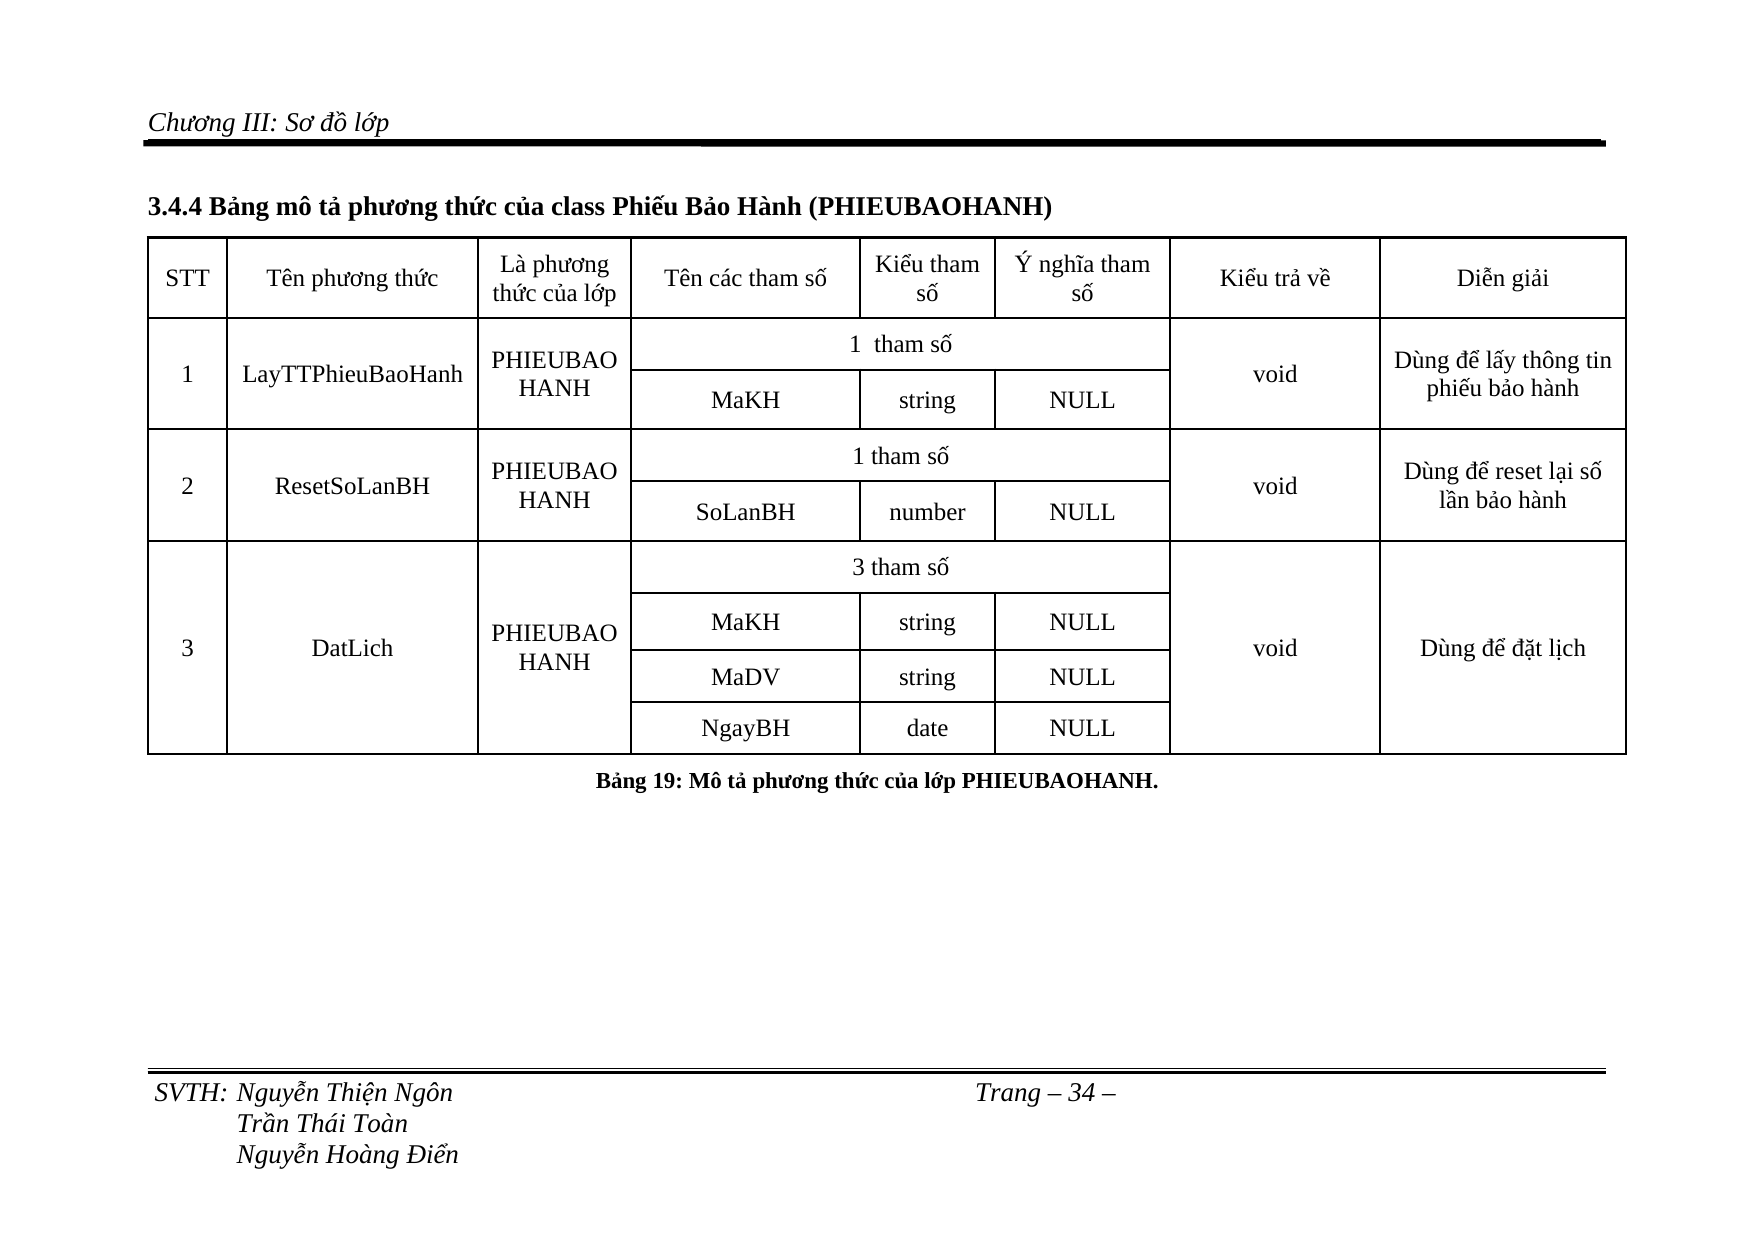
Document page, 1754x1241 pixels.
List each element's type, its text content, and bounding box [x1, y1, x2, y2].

table_header Ý nghĩa tham số [996, 239, 1169, 317]
table_cell void [1171, 430, 1379, 540]
table_header Kiểu tham số [861, 239, 994, 317]
table_cell 1 tham số [632, 430, 1169, 480]
table_header Diễn giải [1381, 239, 1625, 317]
table_cell NULL [996, 651, 1169, 701]
table_cell 1 tham số [632, 319, 1169, 368]
table_cell string [861, 651, 994, 701]
table_cell 2 [149, 430, 226, 540]
text Bảng 19: Mô tả phương thức của lớp PHIEUBAOHANH. [148, 767, 1606, 794]
table_cell Dùng để reset lại số lần bảo hành [1381, 430, 1625, 540]
table_cell LayTTPhieuBaoHanh [228, 319, 477, 428]
table_cell MaKH [632, 594, 859, 649]
text 3.4.4 Bảng mô tả phương thức của class Phiếu Bảo Hành (PHIEUBAOHANH) [148, 190, 1606, 221]
table_cell SoLanBH [632, 482, 859, 540]
table_cell void [1171, 542, 1379, 753]
table_cell NgayBH [632, 703, 859, 753]
table_cell 1 [149, 319, 226, 428]
table_header Kiểu trả về [1171, 239, 1379, 317]
table_cell DatLich [228, 542, 477, 753]
table_cell 3 [149, 542, 226, 753]
table_cell string [861, 594, 994, 649]
table_cell ResetSoLanBH [228, 430, 477, 540]
table_cell NULL [996, 703, 1169, 753]
table_cell PHIEUBAOHANH [479, 430, 630, 540]
table_cell NULL [996, 482, 1169, 540]
table_cell Dùng để lấy thông tin phiếu bảo hành [1381, 319, 1625, 428]
table_header Tên các tham số [632, 239, 859, 317]
table_cell date [861, 703, 994, 753]
table_cell NULL [996, 371, 1169, 428]
table_cell number [861, 482, 994, 540]
table_header STT [149, 239, 226, 317]
table_header Tên phương thức [228, 239, 477, 317]
table_cell PHIEUBAOHANH [479, 319, 630, 428]
table_cell void [1171, 319, 1379, 428]
table_cell string [861, 371, 994, 428]
table_cell NULL [996, 594, 1169, 649]
table_cell Dùng để đặt lịch [1381, 542, 1625, 753]
table_cell MaDV [632, 651, 859, 701]
table_cell PHIEUBAOHANH [479, 542, 630, 753]
table_header Là phương thức của lớp [479, 239, 630, 317]
table_cell 3 tham số [632, 542, 1169, 592]
table_cell MaKH [632, 371, 859, 428]
